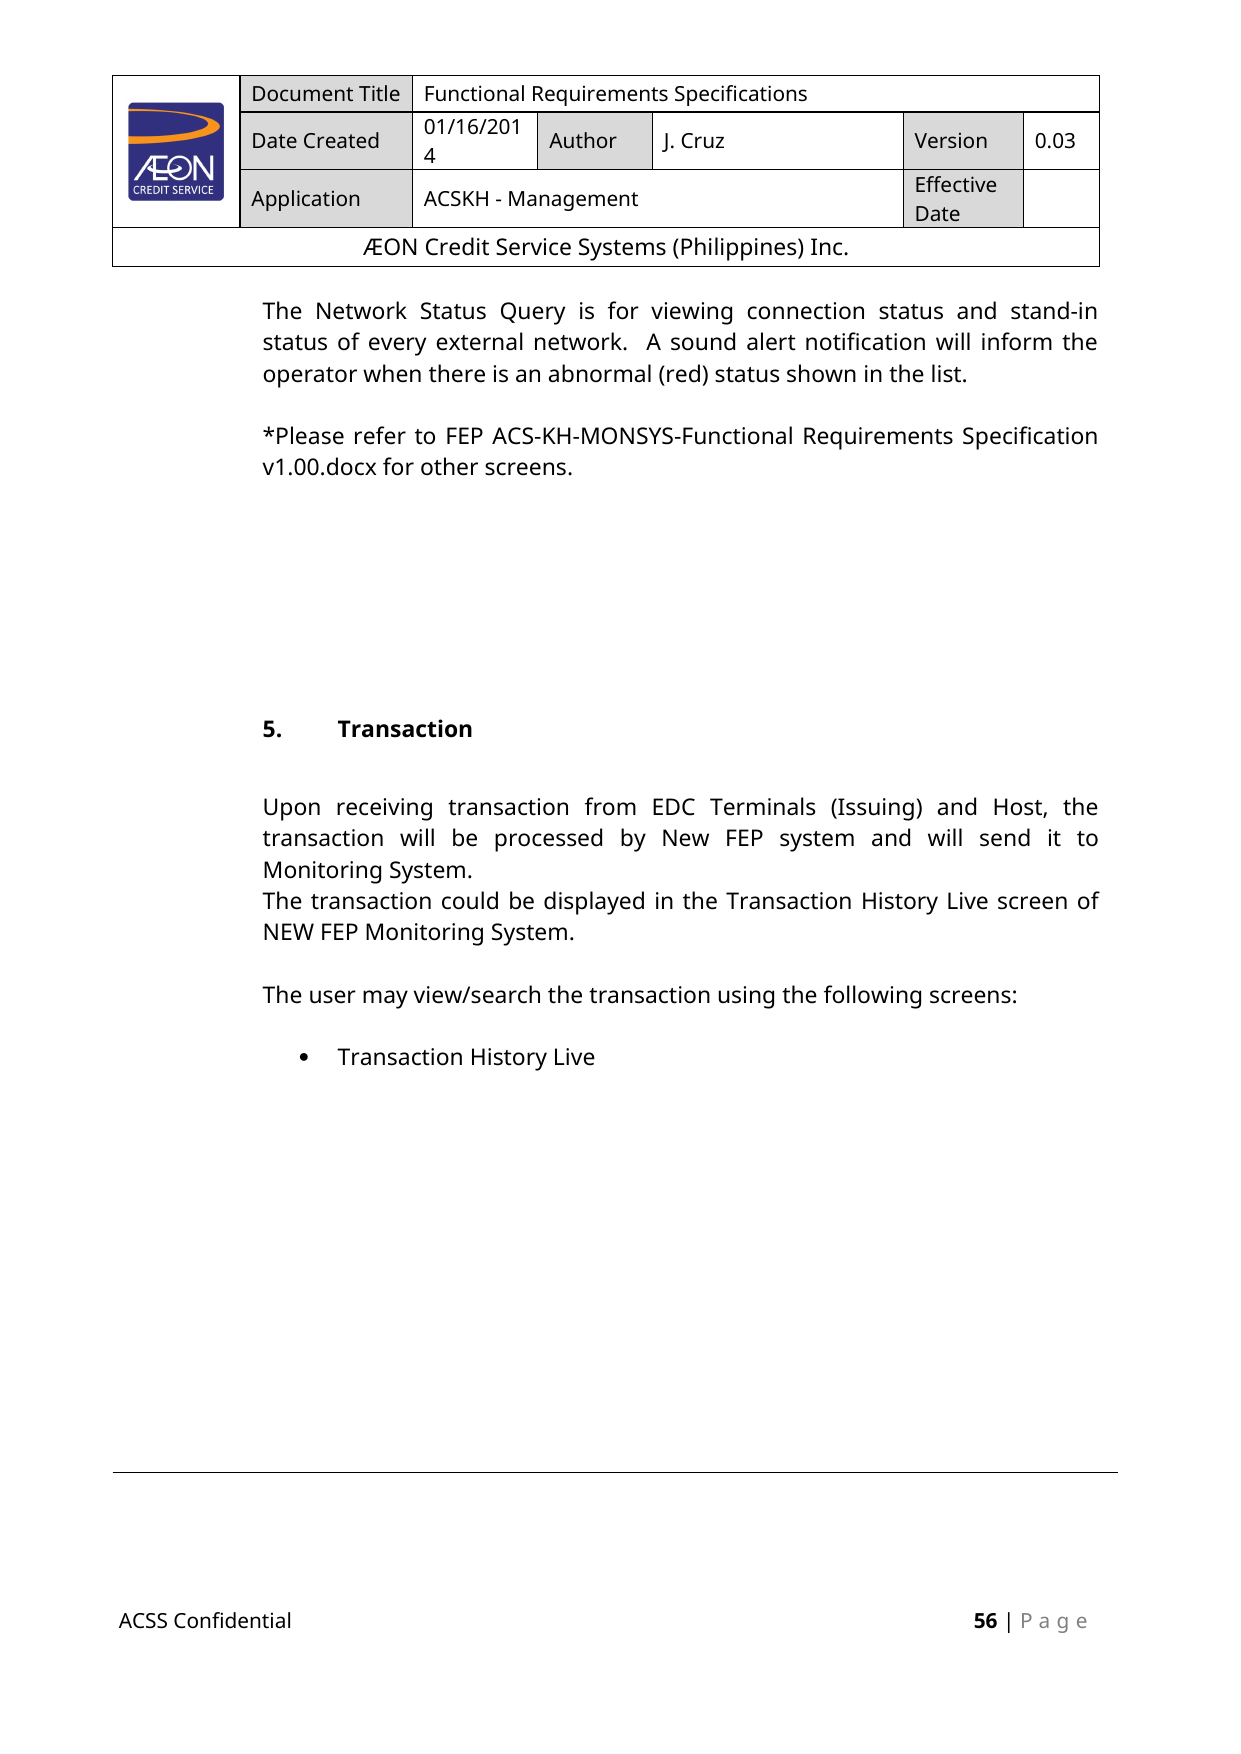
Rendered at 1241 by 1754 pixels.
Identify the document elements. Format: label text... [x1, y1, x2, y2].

text The transaction could be displayed in the Transaction History Live screen of NEW FEP Monitoring System. [262, 885, 1099, 947]
list Transaction History Live [300, 1041, 1099, 1072]
text *Please refer to FEP ACS-KH-MONSYS-Functional Requirements Specification v1.00.docx for other screens. [262, 420, 1099, 483]
picture [123, 97, 229, 206]
text The user may view/search the transaction using the following screens: [262, 978, 1099, 1010]
text The Network Status Query is for viewing connection status and stand-in status of every external network. A sound alert notification will inform the operator when there is an abnormal (red) status shown in the list. [262, 295, 1099, 389]
list Transaction [262, 713, 1099, 744]
text Upon receiving transaction from EDC Terminals (Issuing) and Host, the transaction will be processed by New FEP system and will send it to Monitoring System. [262, 791, 1099, 885]
